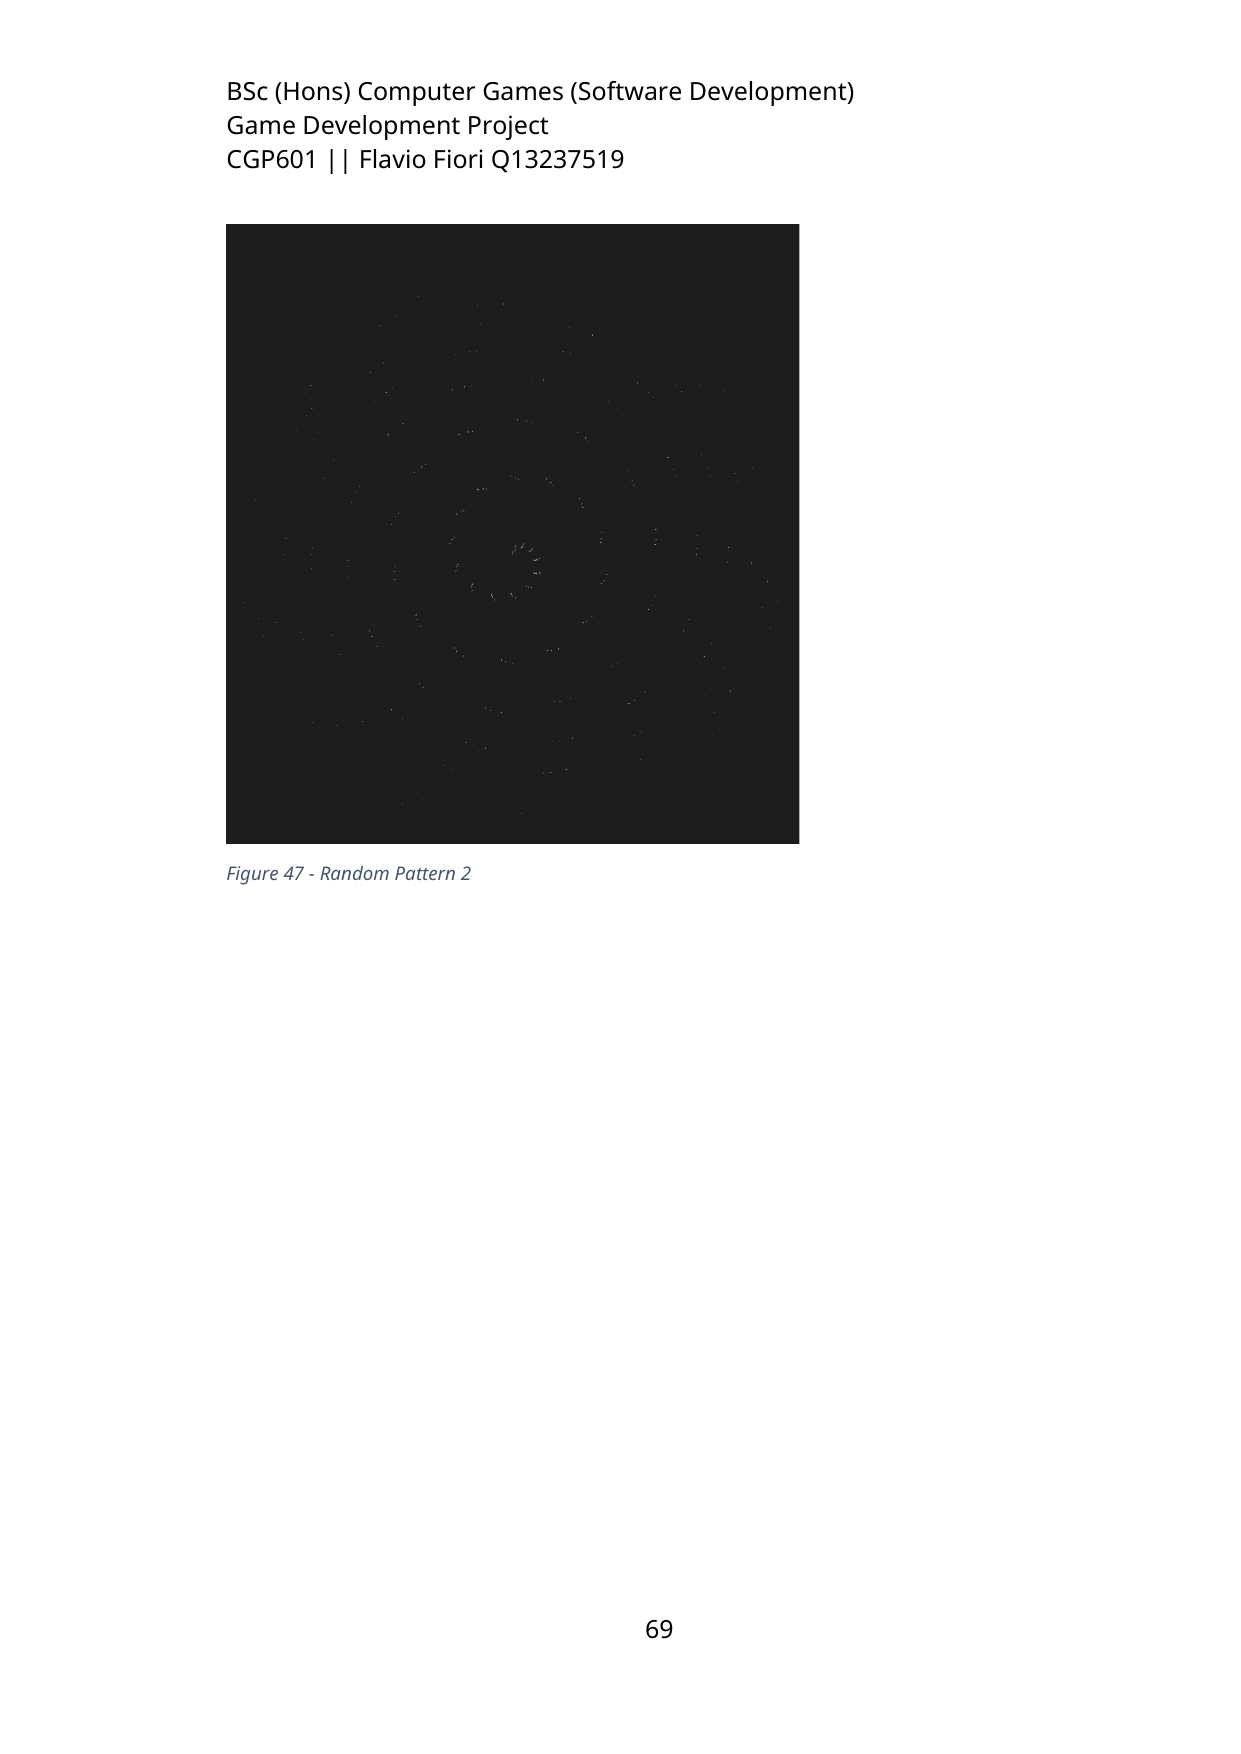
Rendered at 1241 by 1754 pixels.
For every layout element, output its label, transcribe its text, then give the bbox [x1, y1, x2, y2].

picture [226, 224, 800, 844]
